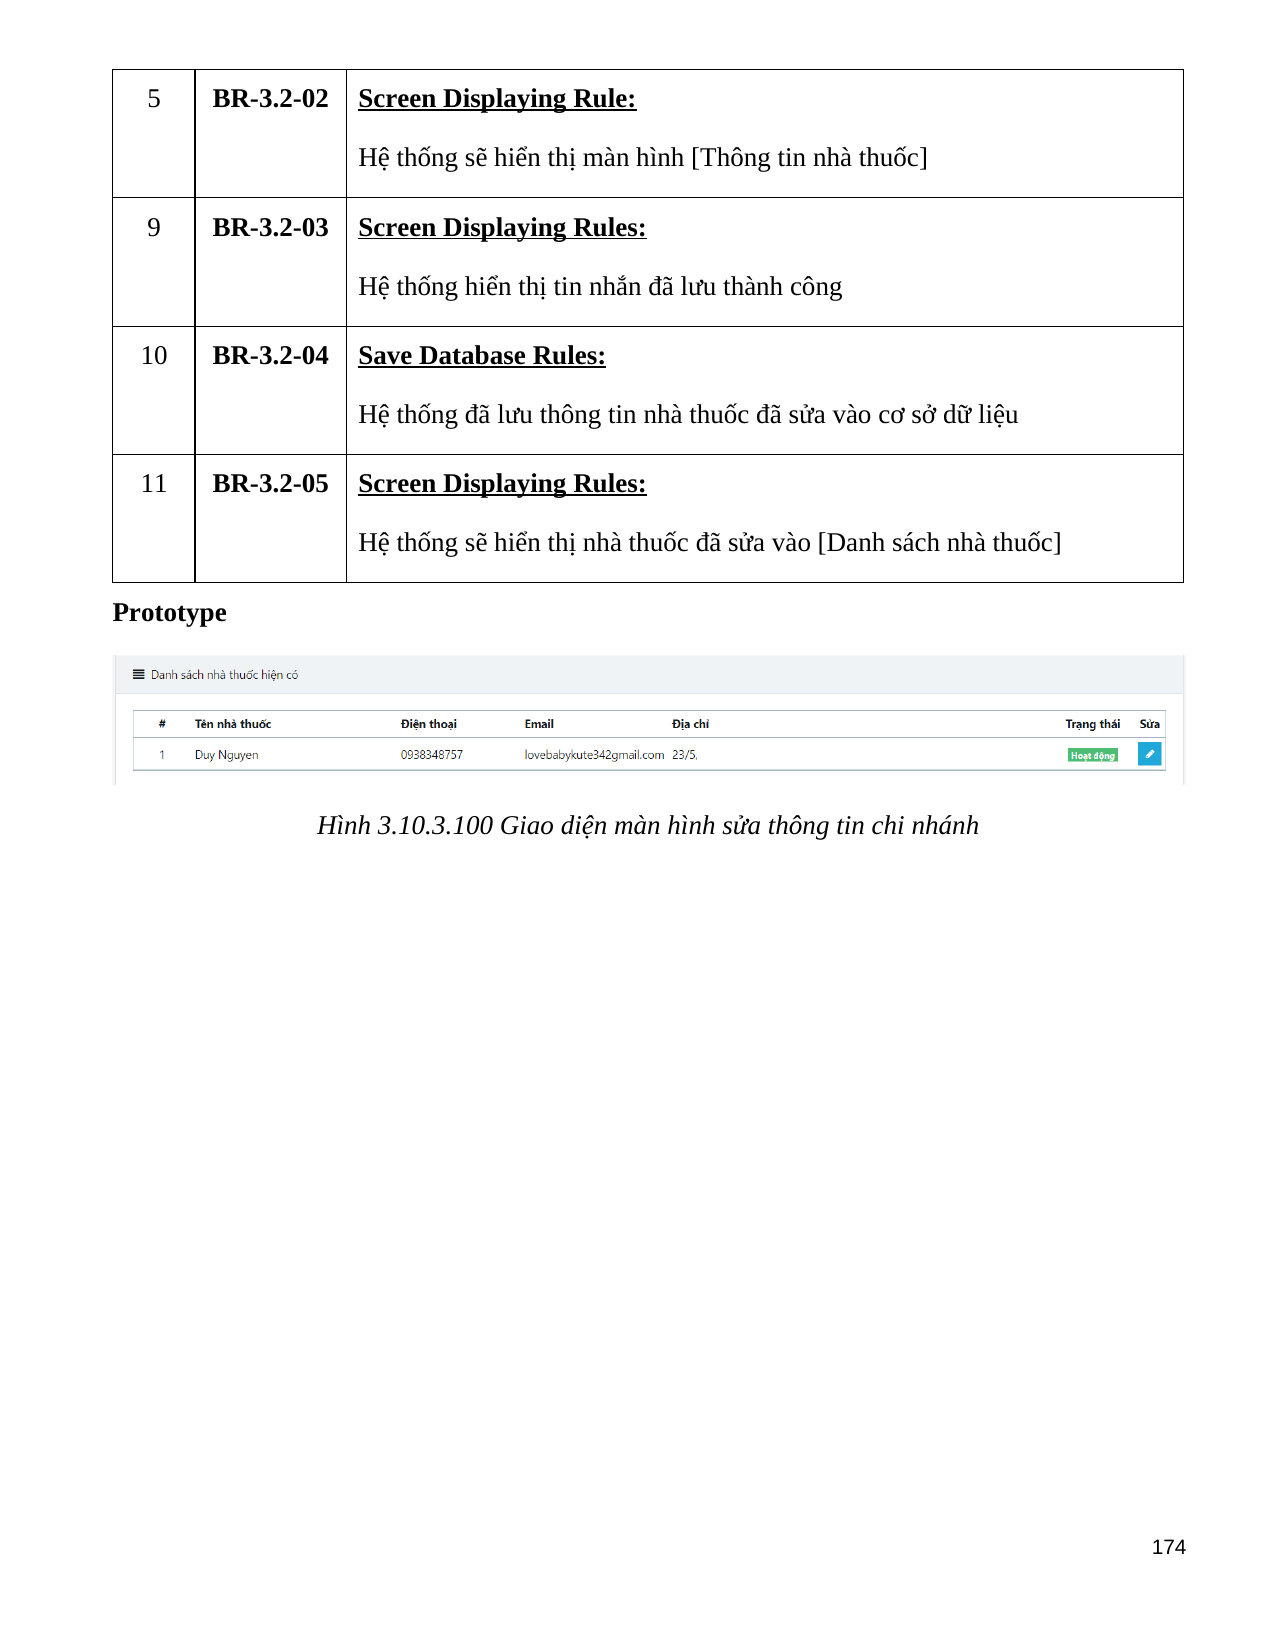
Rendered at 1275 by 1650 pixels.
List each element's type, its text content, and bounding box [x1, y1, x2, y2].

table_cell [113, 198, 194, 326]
picture [112, 655, 1187, 785]
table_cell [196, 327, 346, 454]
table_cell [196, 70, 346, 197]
text Prototype [112, 596, 1186, 627]
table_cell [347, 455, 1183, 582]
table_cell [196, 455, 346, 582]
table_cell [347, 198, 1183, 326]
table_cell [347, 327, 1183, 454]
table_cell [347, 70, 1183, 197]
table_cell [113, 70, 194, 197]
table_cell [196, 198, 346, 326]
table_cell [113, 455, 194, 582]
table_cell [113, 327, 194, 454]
